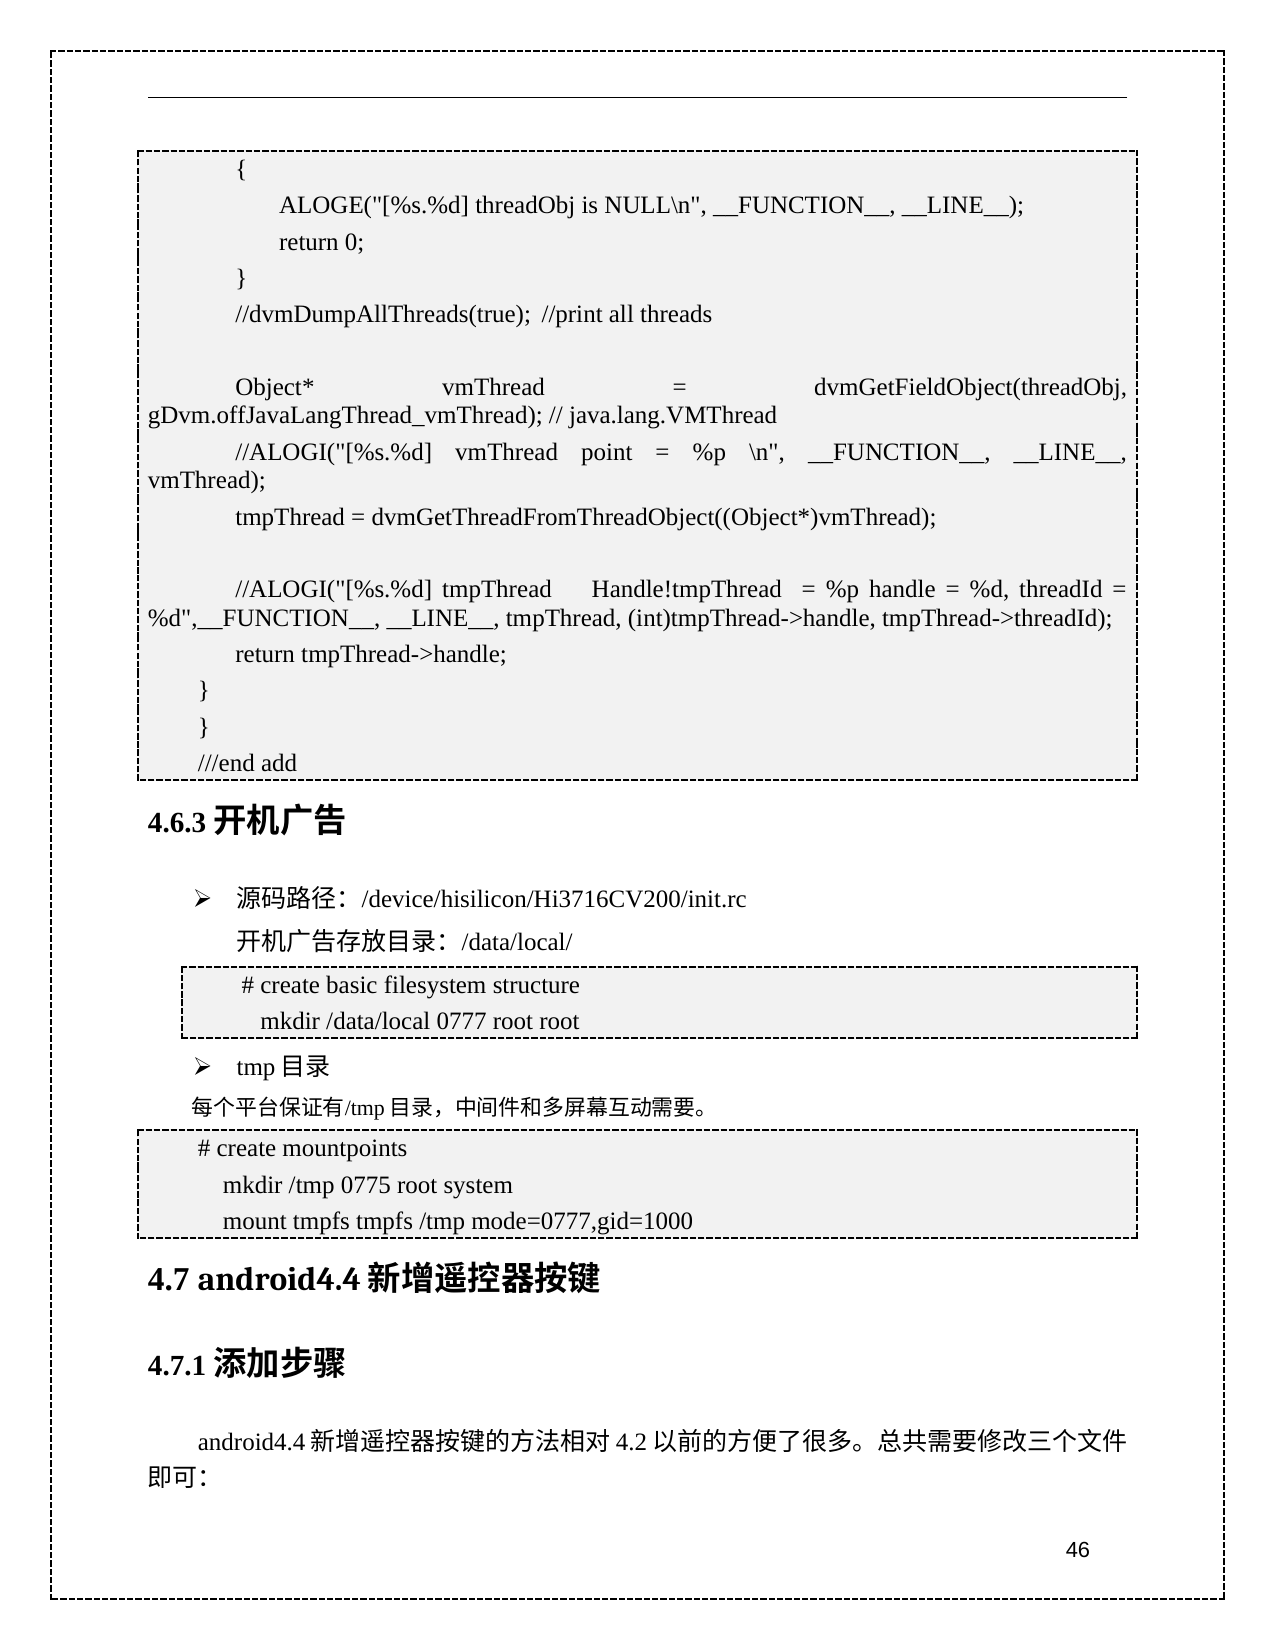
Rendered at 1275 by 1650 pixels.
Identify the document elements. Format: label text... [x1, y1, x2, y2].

text mkdir /data/local 0777 root root [181, 1002, 1138, 1039]
text android4.4新增遥控器按键的方法相对4.2以前的方便了很多。总共需要修改三个文件即可： [148, 1421, 1127, 1493]
text mount tmpfs tmpfs /tmp mode=0777,gid=1000 [137, 1202, 1138, 1239]
text # create mountpoints [137, 1129, 1138, 1162]
text mkdir /tmp 0775 root system [137, 1166, 1138, 1198]
text return tmpThread->handle; [137, 635, 1138, 668]
text 每个平台保证有/tmp目录，中间件和多屏幕互动需要。 [148, 1090, 1127, 1122]
text //ALOGI("[%s.%d] vmThread point = %p \n", __FUNCTION__, __LINE__, vmThread); [137, 432, 1138, 494]
list tmp目录 [193, 1046, 1127, 1083]
text } [137, 707, 1138, 740]
text # create basic filesystem structure [181, 966, 1138, 998]
text } [137, 259, 1138, 292]
text { [137, 150, 1138, 183]
text 开机广告存放目录：/data/local/ [236, 922, 1127, 958]
text //dvmDumpAllThreads(true); //print all threads [137, 295, 1138, 328]
text //ALOGI("[%s.%d] tmpThread Handle!tmpThread = %p handle = %d, threadId = %d",__FUNCTION__, __LINE__, tmpThread, (int)tmpThread->handle, tmpThread->threadId); [137, 570, 1138, 632]
text ALOGE("[%s.%d] threadObj is NULL\n", __FUNCTION__, __LINE__); [137, 186, 1138, 219]
subtitle 开机广告 [148, 793, 1127, 842]
list 源码路径：/device/hisilicon/Hi3716CV200/init.rc [193, 878, 1127, 914]
text ///end add [137, 744, 1138, 781]
text Object* vmThread = dvmGetFieldObject(threadObj, gDvm.offJavaLangThread_vmThread); // java.lang.VMThread [137, 367, 1138, 429]
text tmpThread = dvmGetThreadFromThreadObject((Object*)vmThread); [137, 497, 1138, 530]
text } [137, 671, 1138, 704]
text return 0; [137, 222, 1138, 255]
subtitle 添加步骤 [148, 1336, 1127, 1384]
subtitle android4.4新增遥控器按键 [148, 1251, 1127, 1300]
